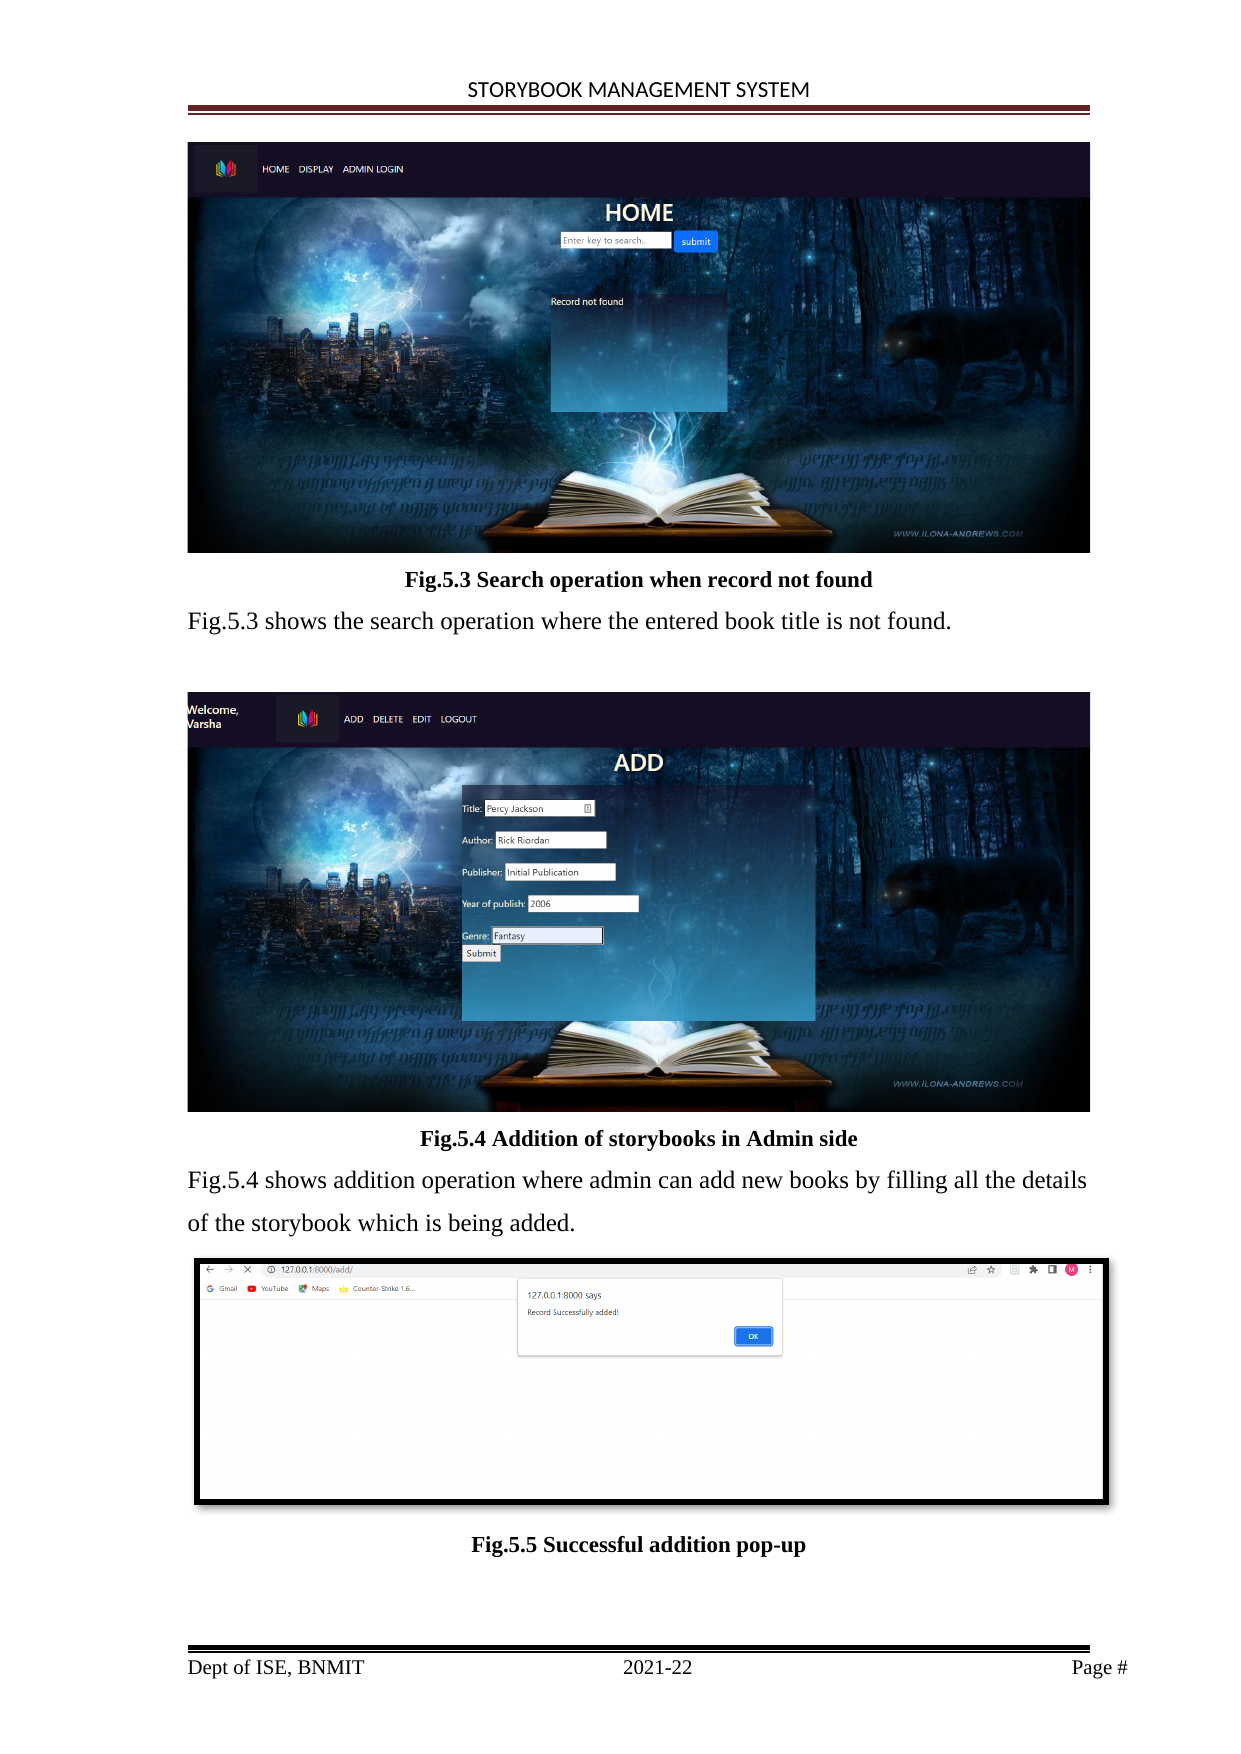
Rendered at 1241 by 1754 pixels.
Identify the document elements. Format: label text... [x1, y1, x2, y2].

text Fig.5.3 shows the search operation where the entered book title is not found. [187, 606, 1090, 635]
text Fig.5.4 shows addition operation where admin can add new books by filling all the details of the storybook which is being added. [187, 1165, 1090, 1237]
picture [187, 142, 1091, 553]
text Fig.5.4 Addition of storybooks in Admin side [187, 1126, 1090, 1152]
text Fig.5.5 Successful addition pop-up [187, 1531, 1090, 1557]
picture [187, 692, 1091, 1112]
text Fig.5.3 Search operation when record not found [187, 566, 1090, 593]
picture [200, 1264, 1103, 1499]
